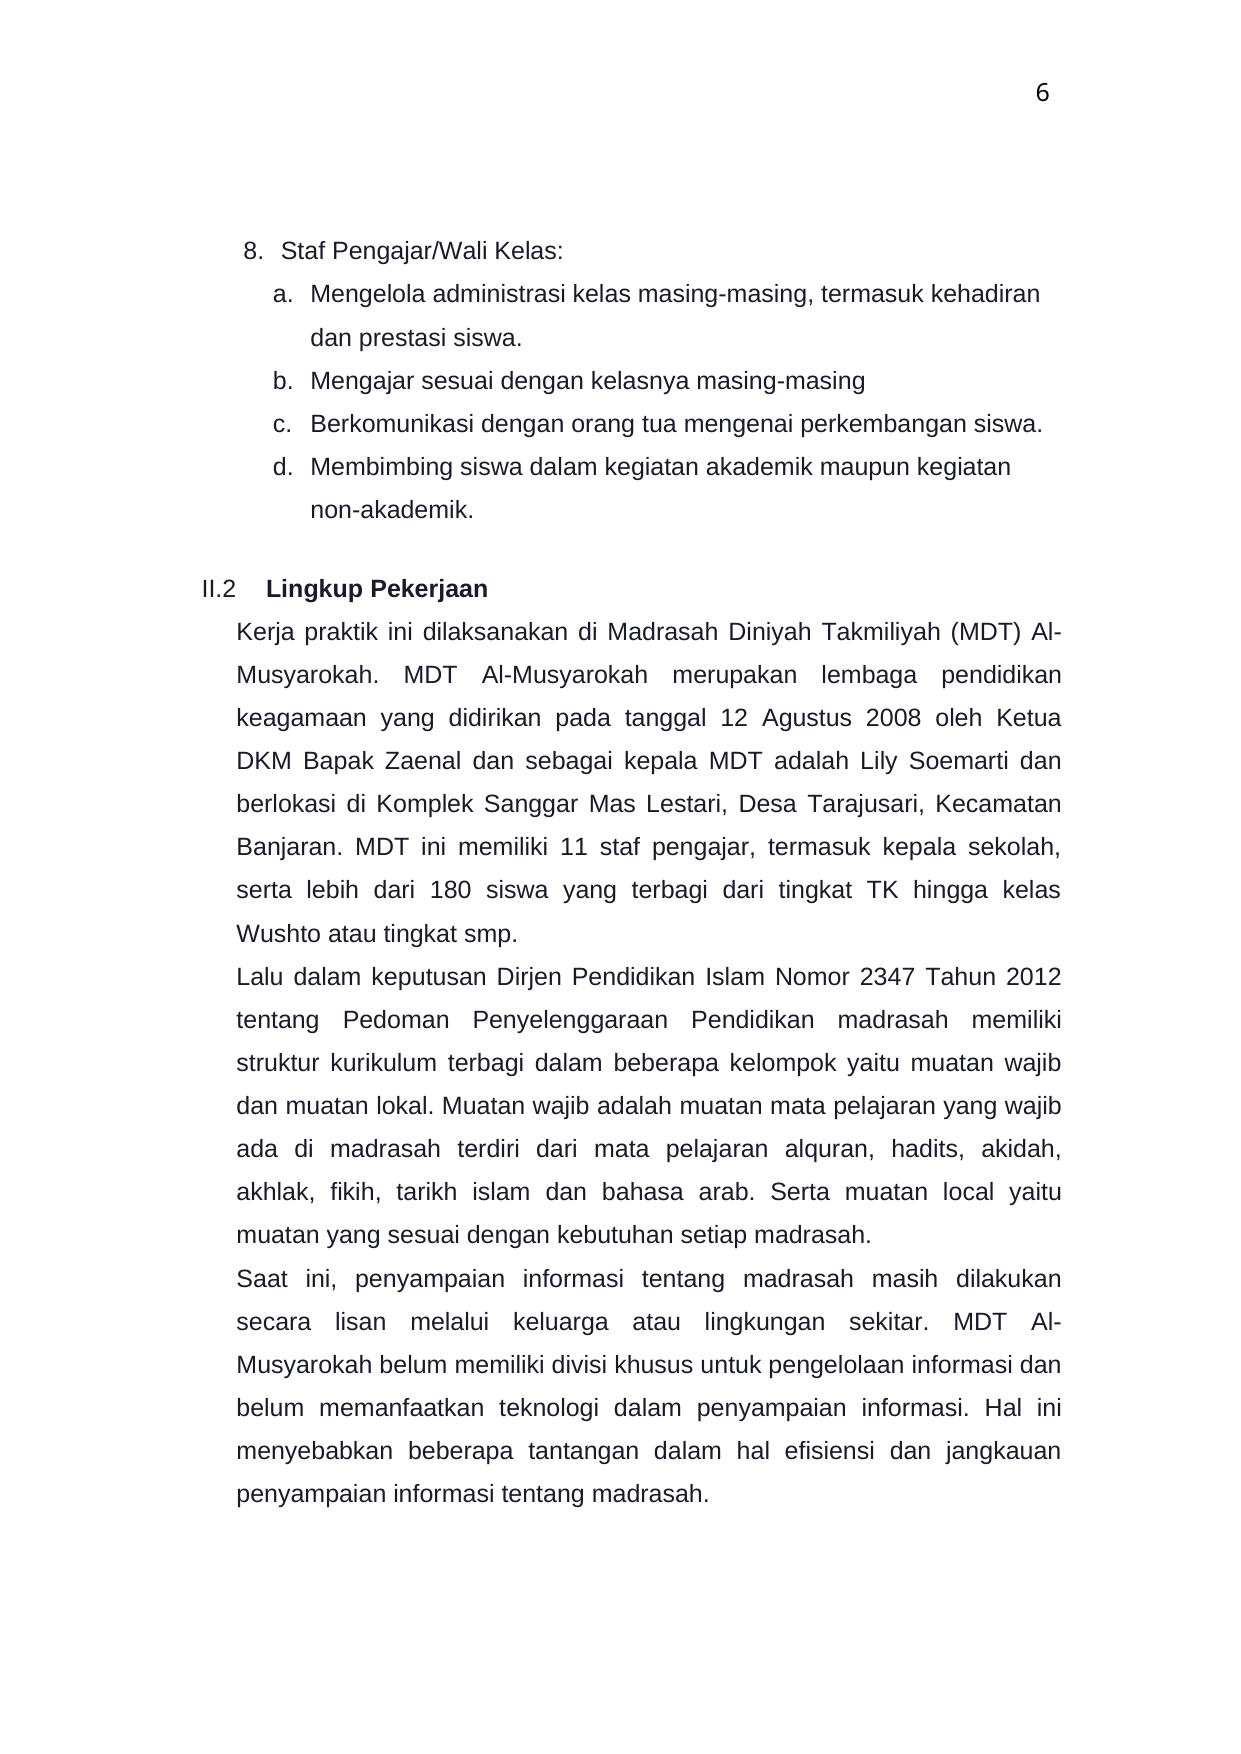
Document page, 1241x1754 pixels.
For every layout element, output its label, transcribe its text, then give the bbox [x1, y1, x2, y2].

list Staf Pengajar/Wali Kelas: [243, 236, 1063, 265]
list Membimbing siswa dalam kegiatan akademik maupun kegiatan non-akademik. [273, 452, 1063, 524]
text Kerja praktik ini dilaksanakan di Madrasah Diniyah Takmiliyah (MDT) Al-Musyarokah. MDT Al-Musyarokah merupakan lembaga pendidikan keagamaan yang didirikan pada tanggal 12 Agustus 2008 oleh Ketua DKM Bapak Zaenal dan sebagai kepala MDT adalah Lily Soemarti dan berlokasi di Komplek Sanggar Mas Lestari, Desa Tarajusari, Kecamatan Banjaran. MDT ini memiliki 11 staf pengajar, termasuk kepala sekolah, serta lebih dari 180 siswa yang terbagi dari tingkat TK hingga kelas Wushto atau tingkat smp. [236, 617, 1063, 947]
list Berkomunikasi dengan orang tua mengenai perkembangan siswa. [273, 409, 1063, 437]
list Mengelola administrasi kelas masing-masing, termasuk kehadiran dan prestasi siswa. [273, 279, 1063, 351]
text Lalu dalam keputusan Dirjen Pendidikan Islam Nomor 2347 Tahun 2012 tentang Pedoman Penyelenggaraan Pendidikan madrasah memiliki struktur kurikulum terbagi dalam beberapa kelompok yaitu muatan wajib dan muatan lokal. Muatan wajib adalah muatan mata pelajaran yang wajib ada di madrasah terdiri dari mata pelajaran alquran, hadits, akidah, akhlak, fikih, tarikh islam dan bahasa arab. Serta muatan local yaitu muatan yang sesuai dengan kebutuhan setiap madrasah. [236, 962, 1063, 1249]
list Mengajar sesuai dengan kelasnya masing-masing [273, 366, 1063, 394]
text Saat ini, penyampaian informasi tentang madrasah masih dilakukan secara lisan melalui keluarga atau lingkungan sekitar. MDT Al-Musyarokah belum memiliki divisi khusus untuk pengelolaan informasi dan belum memanfaatkan teknologi dalam penyampaian informasi. Hal ini menyebabkan beberapa tantangan dalam hal efisiensi dan jangkauan penyampaian informasi tentang madrasah. [236, 1263, 1063, 1508]
subtitle Lingkup Pekerjaan [236, 573, 1063, 602]
